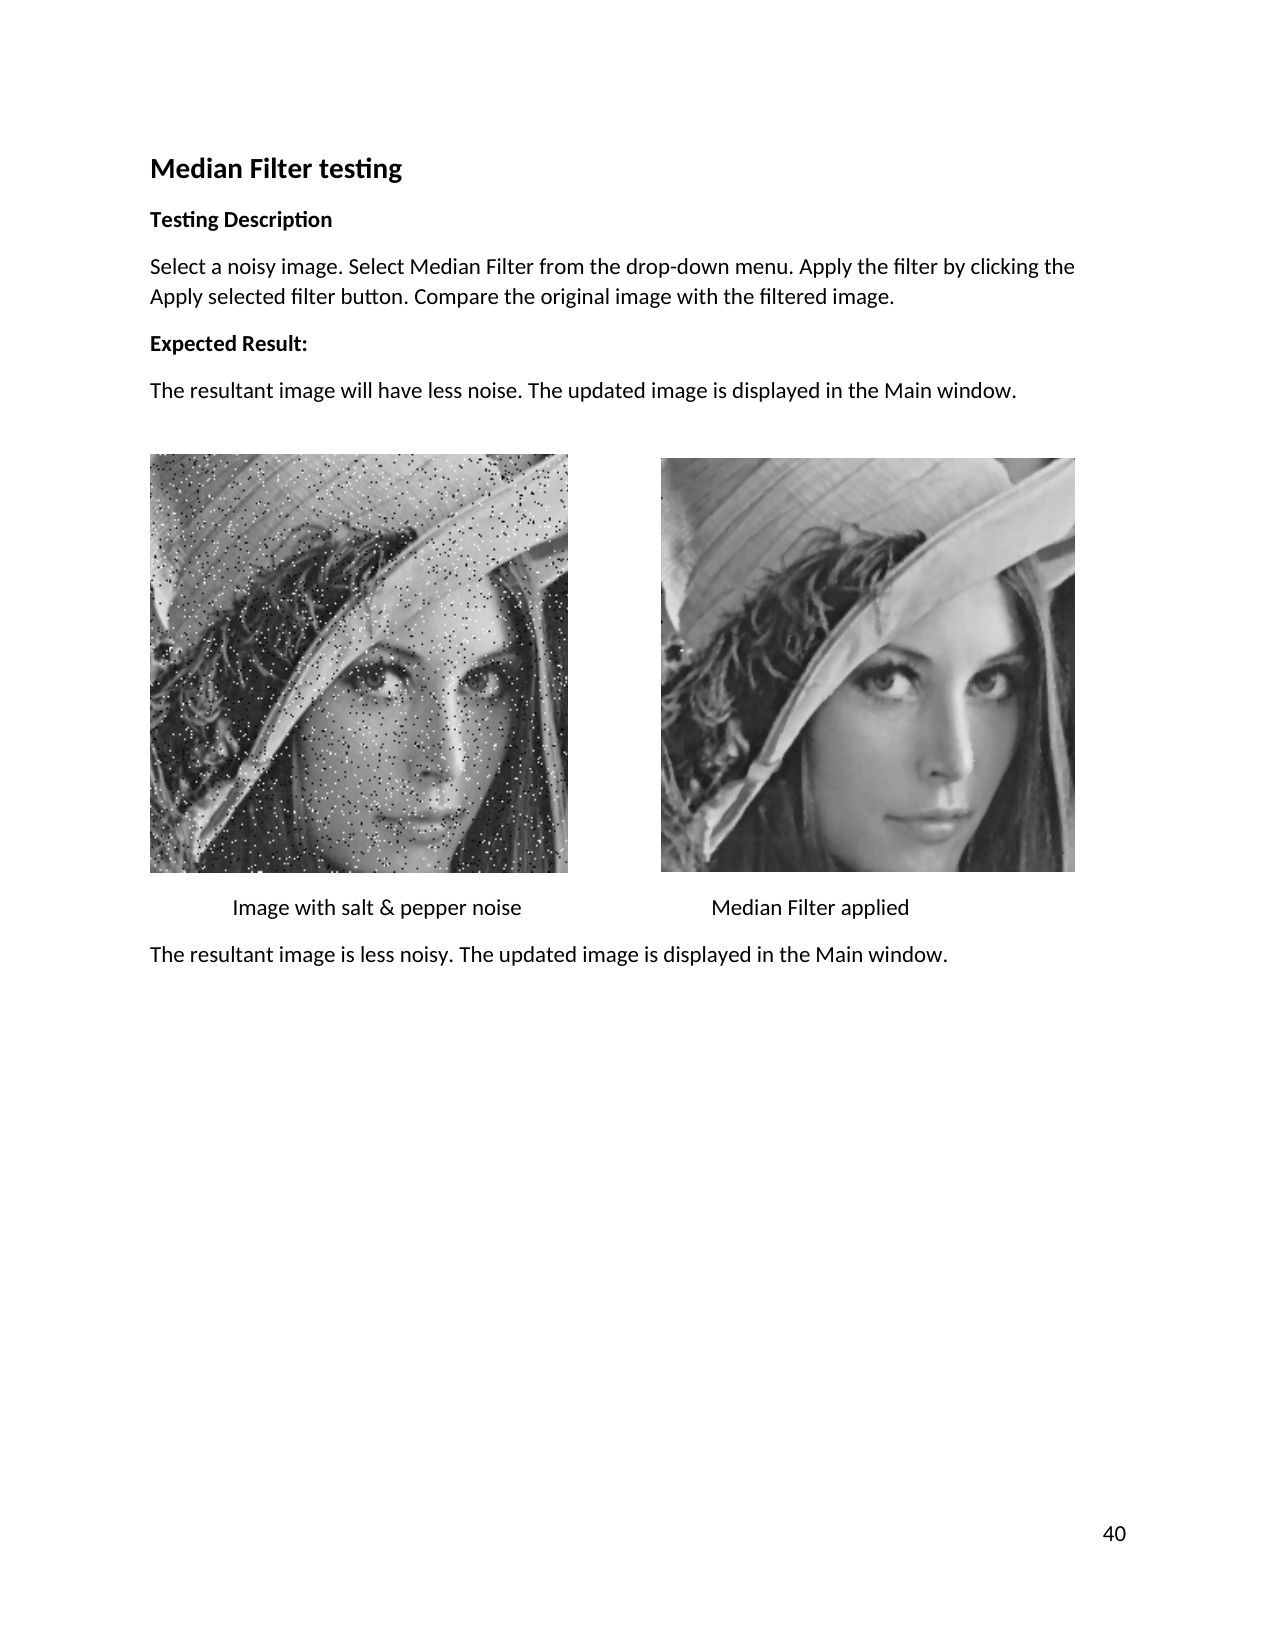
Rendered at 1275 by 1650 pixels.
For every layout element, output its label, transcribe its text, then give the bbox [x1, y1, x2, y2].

text Select a noisy image. Select Median Filter from the drop-down menu. Apply the filter by clicking the Apply selected filter button. Compare the original image with the filtered image. [150, 252, 1125, 310]
picture [661, 458, 1075, 872]
text Testing Description [150, 205, 1125, 233]
text The resultant image is less noisy. The updated image is displayed in the Main window. [150, 940, 1125, 968]
text Expected Result: [150, 329, 1125, 357]
text Median Filter testing [150, 150, 1125, 186]
text The resultant image will have less noise. The updated image is displayed in the Main window. [150, 376, 1125, 404]
picture [150, 454, 568, 873]
